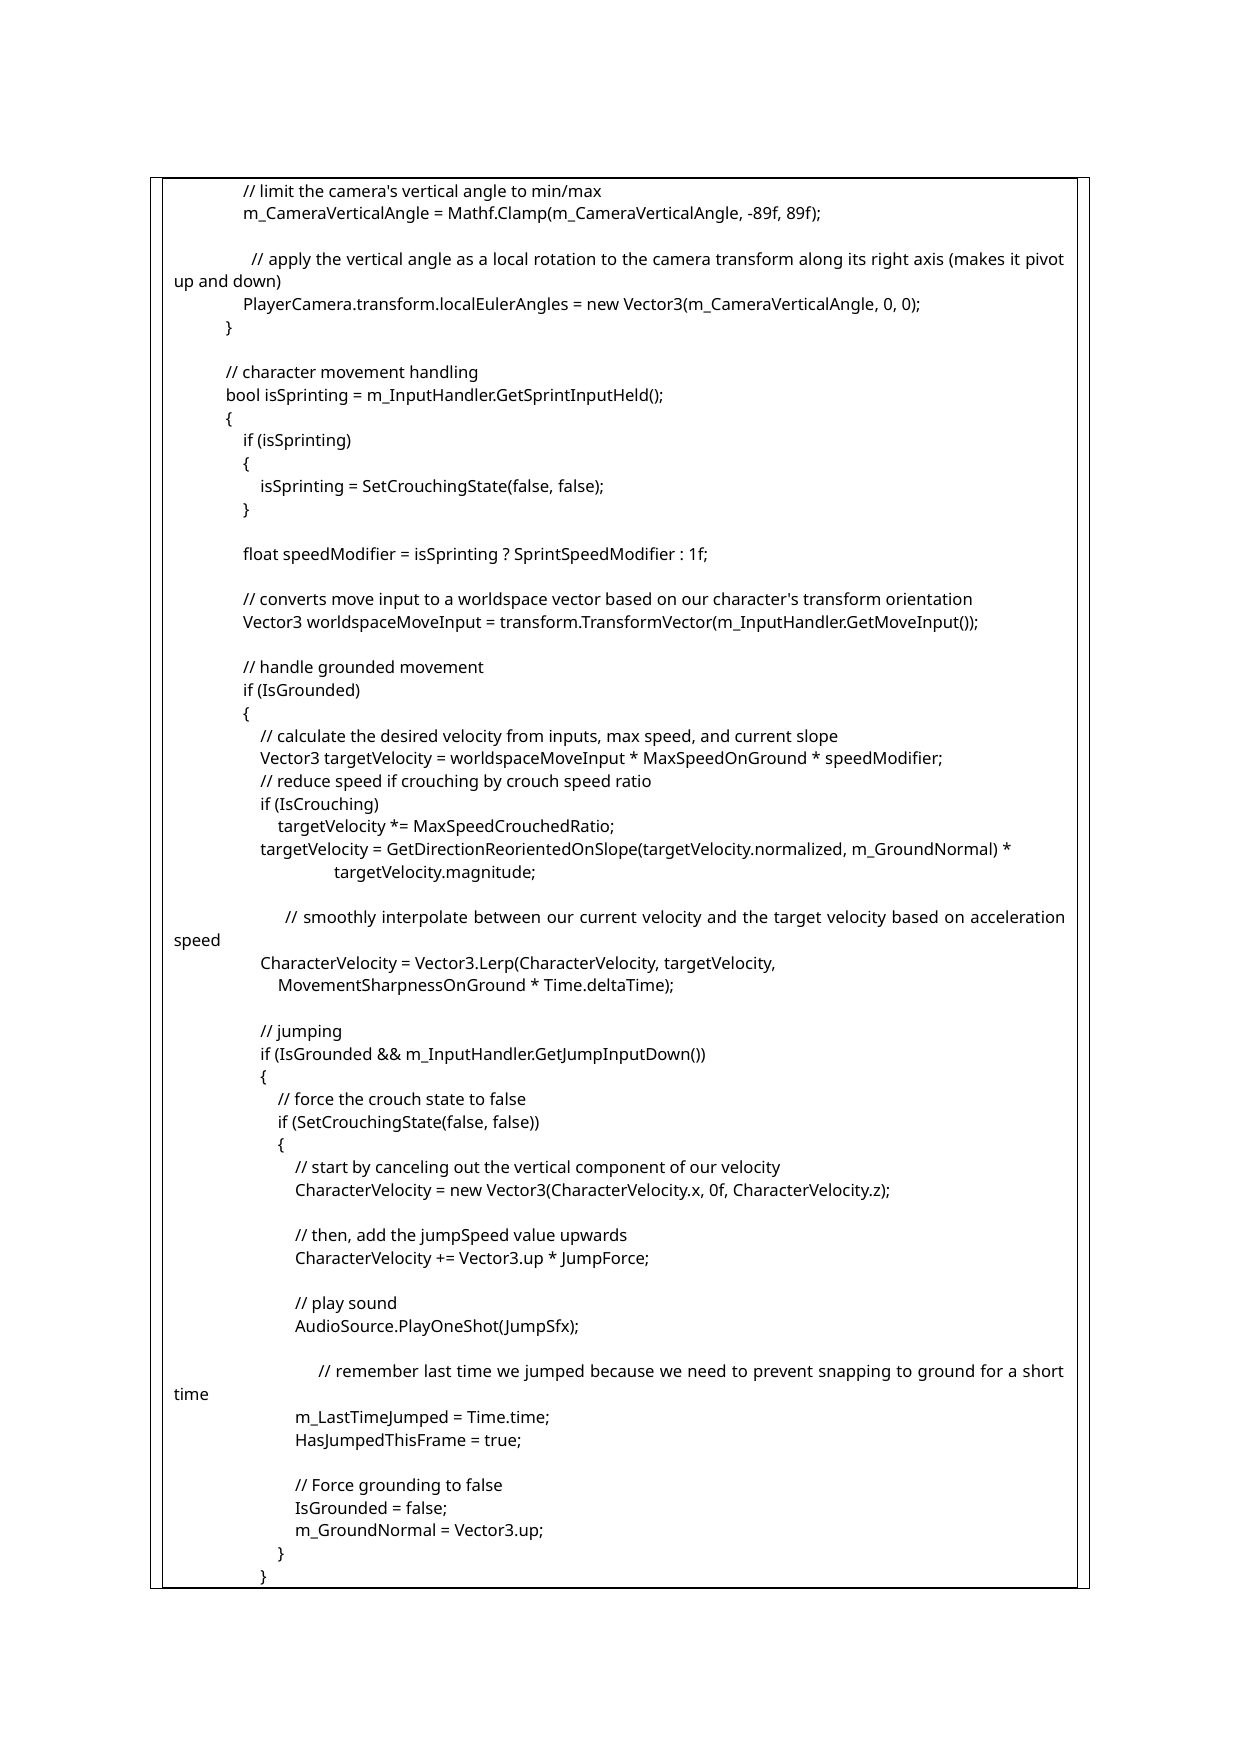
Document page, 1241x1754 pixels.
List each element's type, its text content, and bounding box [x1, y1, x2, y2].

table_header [1078, 178, 1089, 1588]
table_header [151, 178, 162, 1588]
